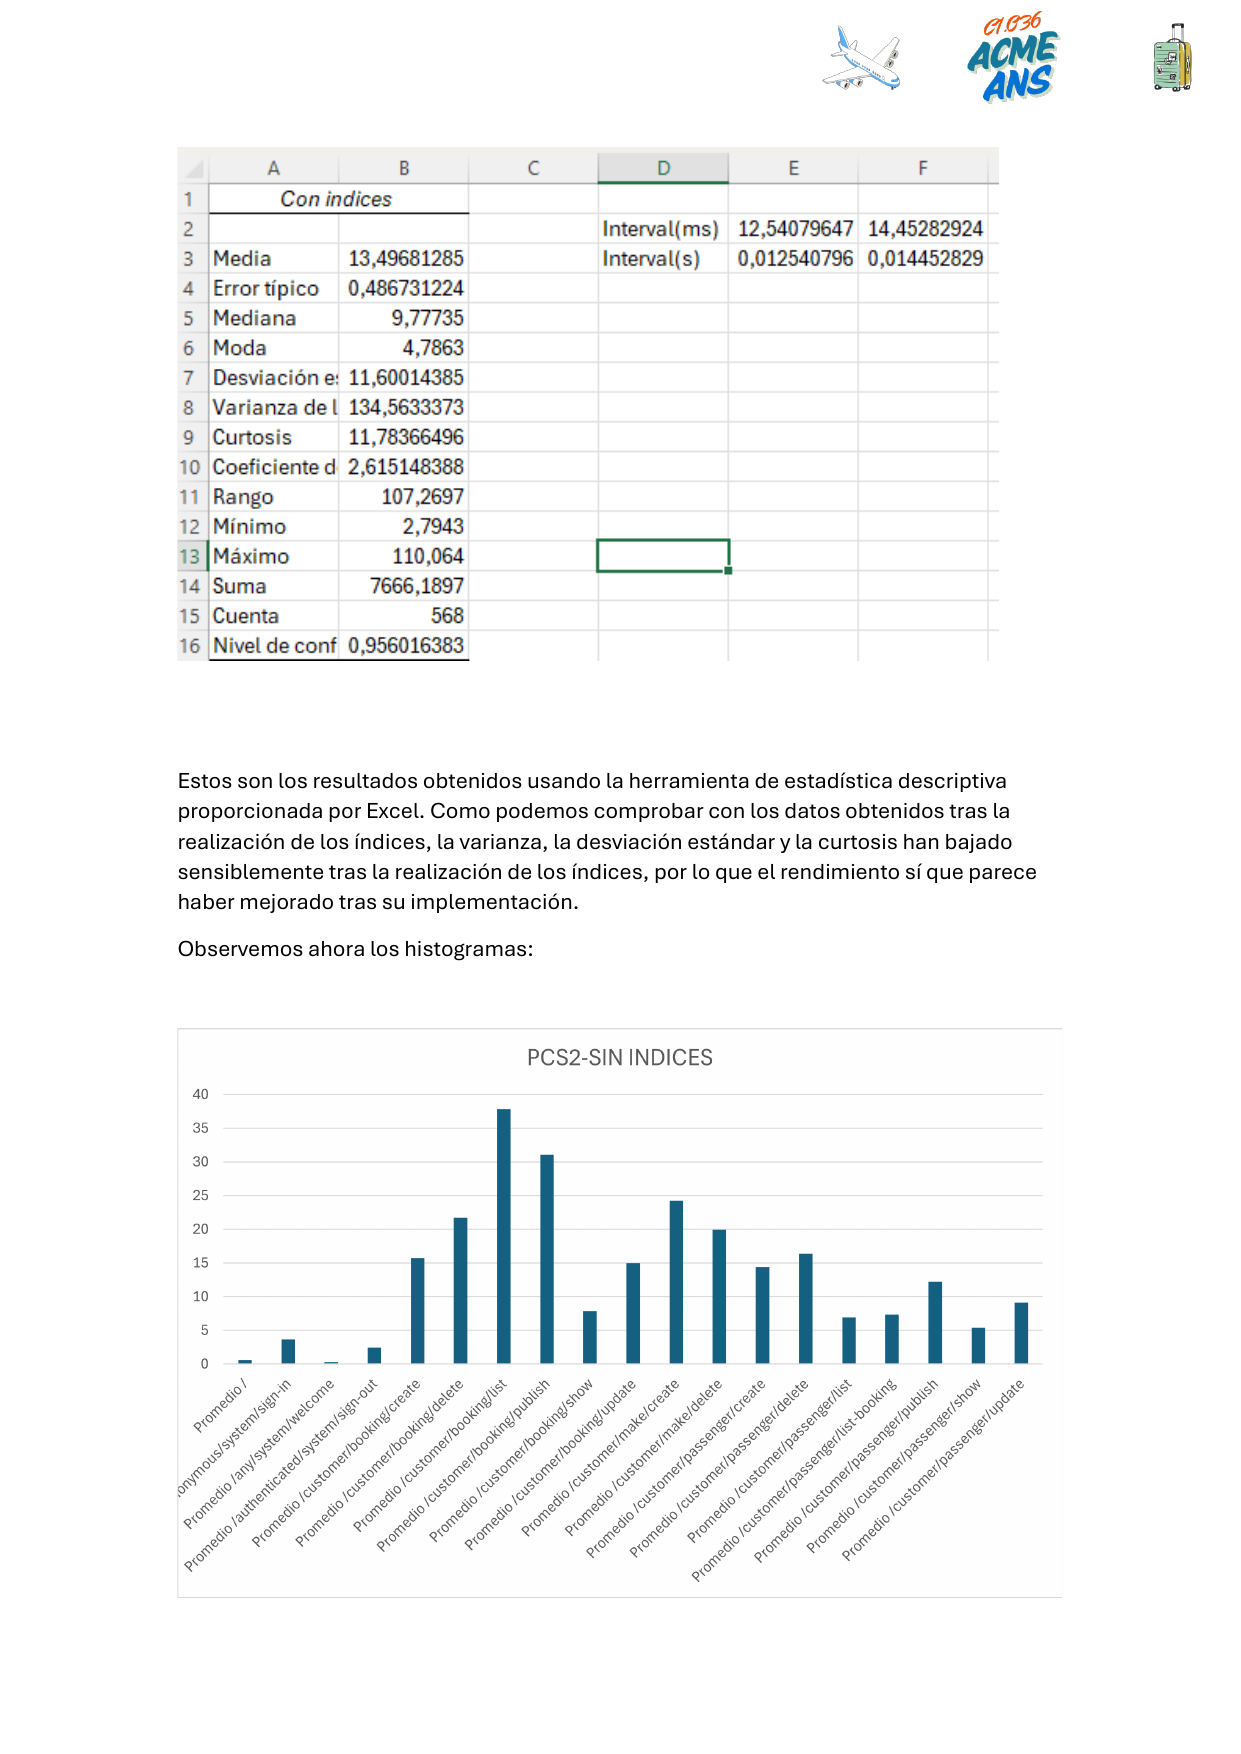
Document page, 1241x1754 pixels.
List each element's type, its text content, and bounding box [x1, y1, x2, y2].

picture [177, 1028, 1063, 1598]
picture [177, 147, 1000, 661]
picture [798, 7, 1237, 108]
text Observemos ahora los histogramas: [177, 935, 1063, 963]
text Estos son los resultados obtenidos usando la herramienta de estadística descriptiva proporcionada por Excel. Como podemos comprobar con los datos obtenidos tras la realización de los índices, la varianza, la desviación estándar y la curtosis han bajado sensiblemente tras la realización de los índices, por lo que el rendimiento sí que parece haber mejorado tras su implementación. [177, 767, 1063, 916]
